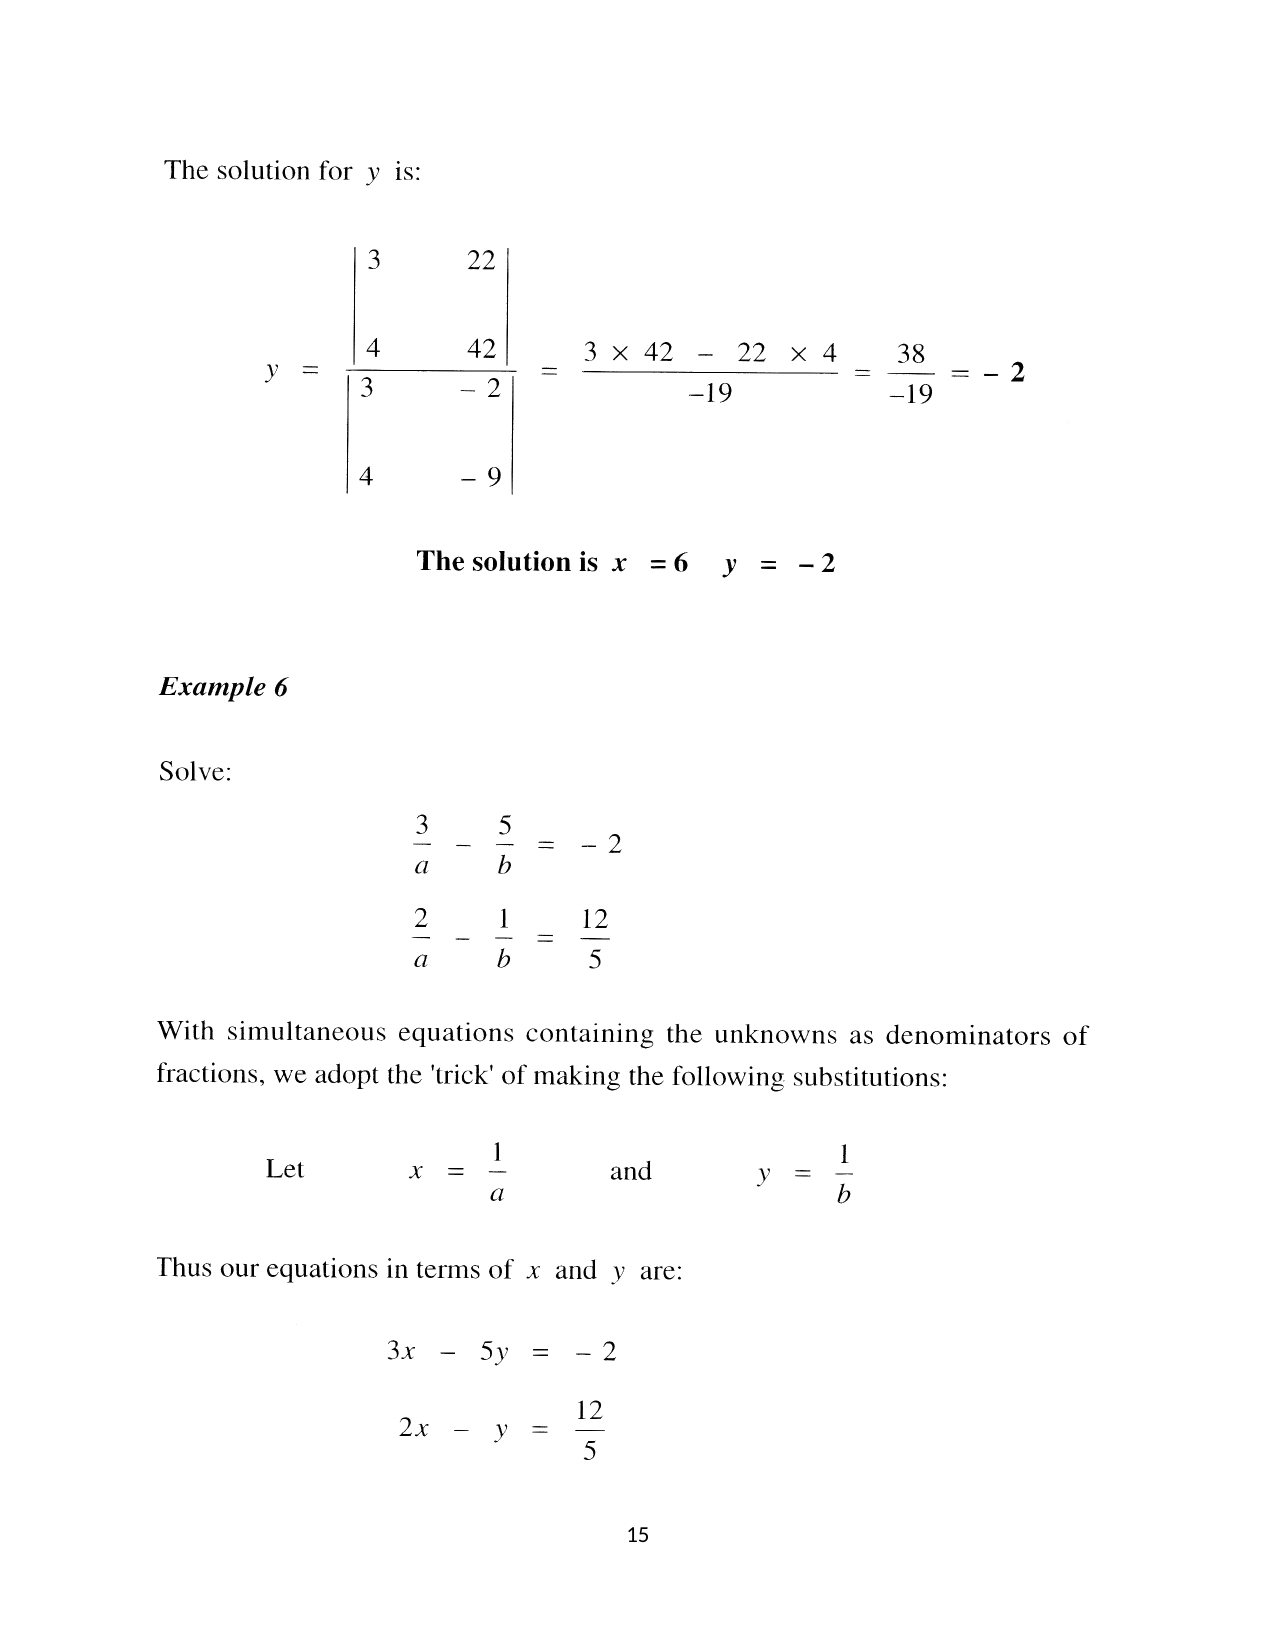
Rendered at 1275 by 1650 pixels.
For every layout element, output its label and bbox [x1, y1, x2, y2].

picture [150, 150, 1097, 1493]
